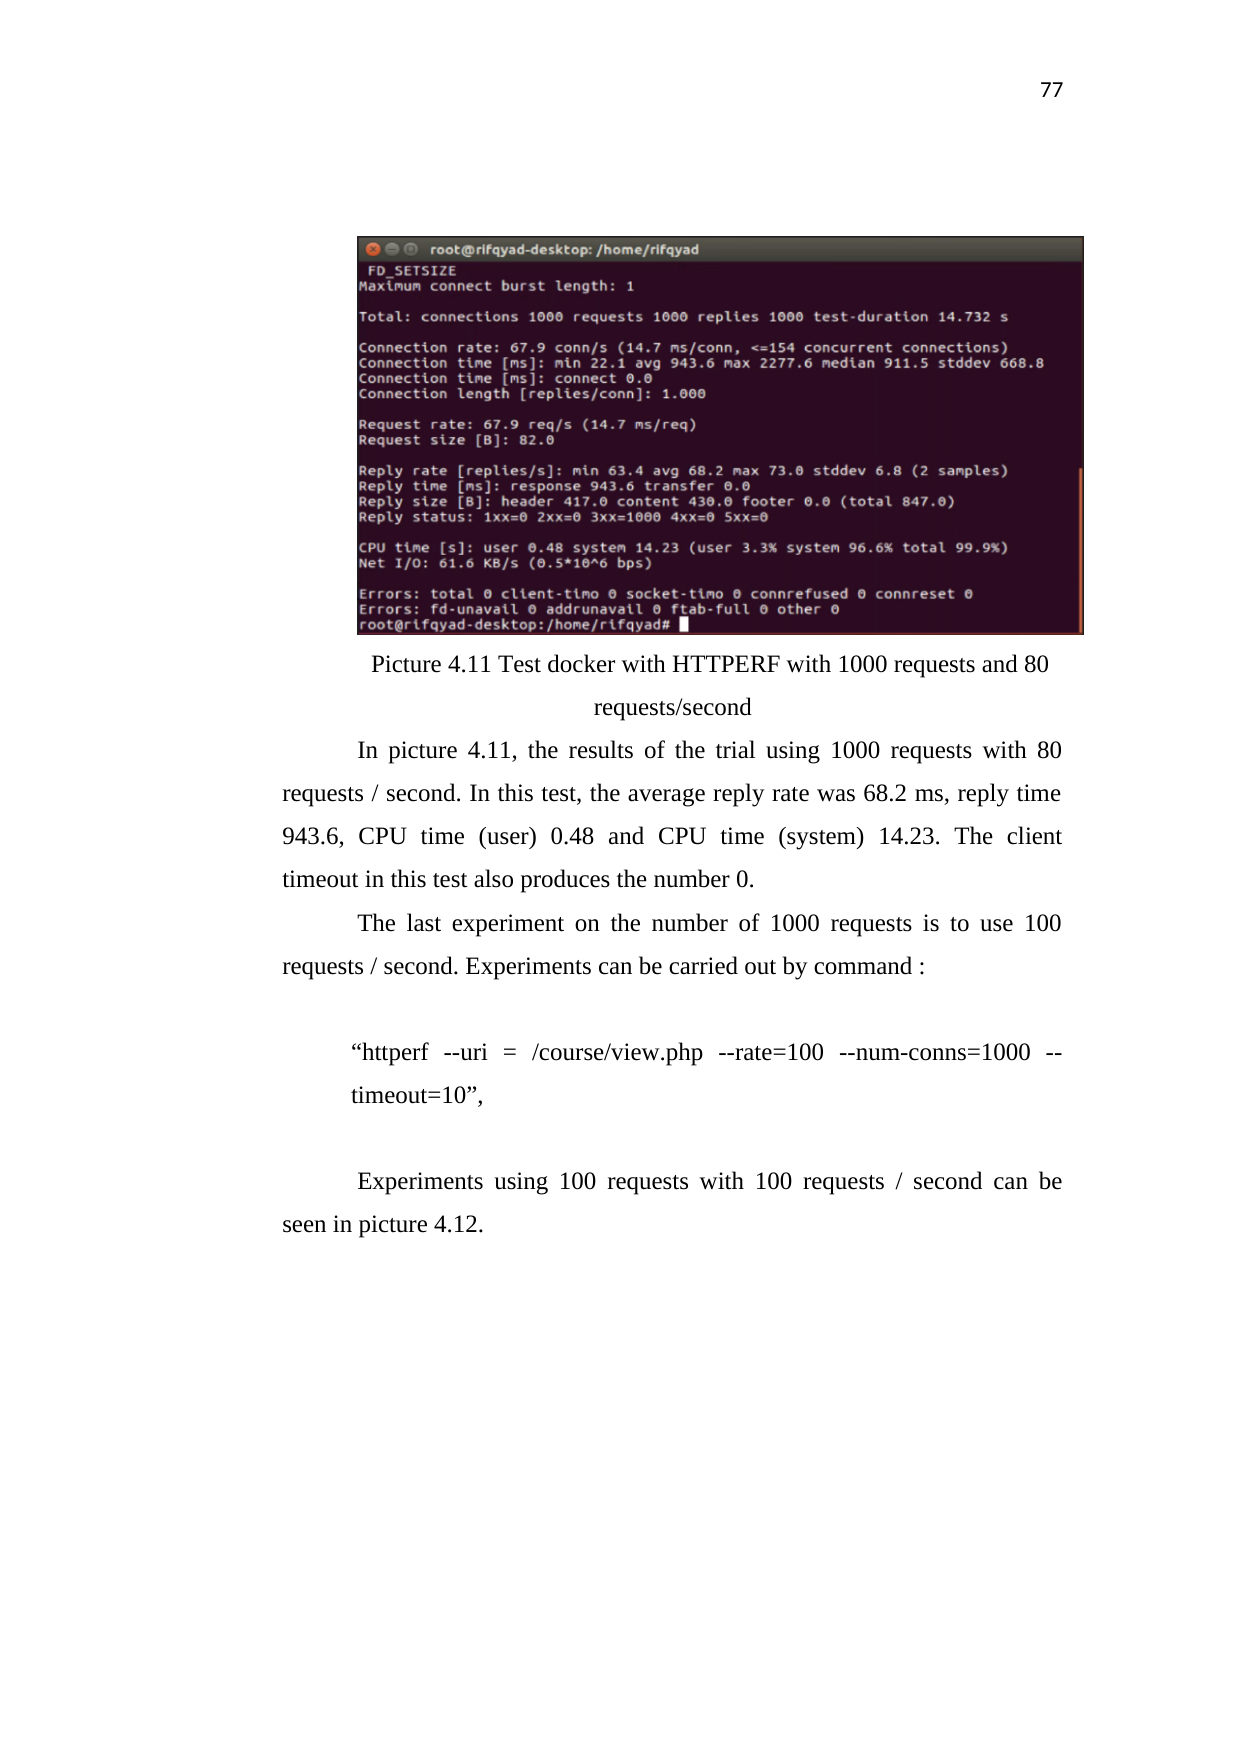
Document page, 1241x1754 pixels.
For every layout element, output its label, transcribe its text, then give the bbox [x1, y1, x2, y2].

text Experiments using 100 requests with 100 requests / second can be seen in picture 4.12. [282, 1166, 1063, 1238]
text The last experiment on the number of 1000 requests is to use 100 requests / second. Experiments can be carried out by command : [282, 908, 1063, 979]
text Picture 4.11 Test docker with HTTPERF with 1000 requests and 80 requests/second [282, 649, 1063, 721]
picture [357, 236, 1084, 635]
text “httperf --uri = /course/view.php --rate=100 --num-conns=1000 --timeout=10”, [351, 1037, 1063, 1109]
text In picture 4.11, the results of the trial using 1000 requests with 80 requests / second. In this test, the average reply rate was 68.2 ms, reply time 943.6, CPU time (user) 0.48 and CPU time (system) 14.23. The client timeout in this test also produces the number 0. [282, 735, 1063, 893]
